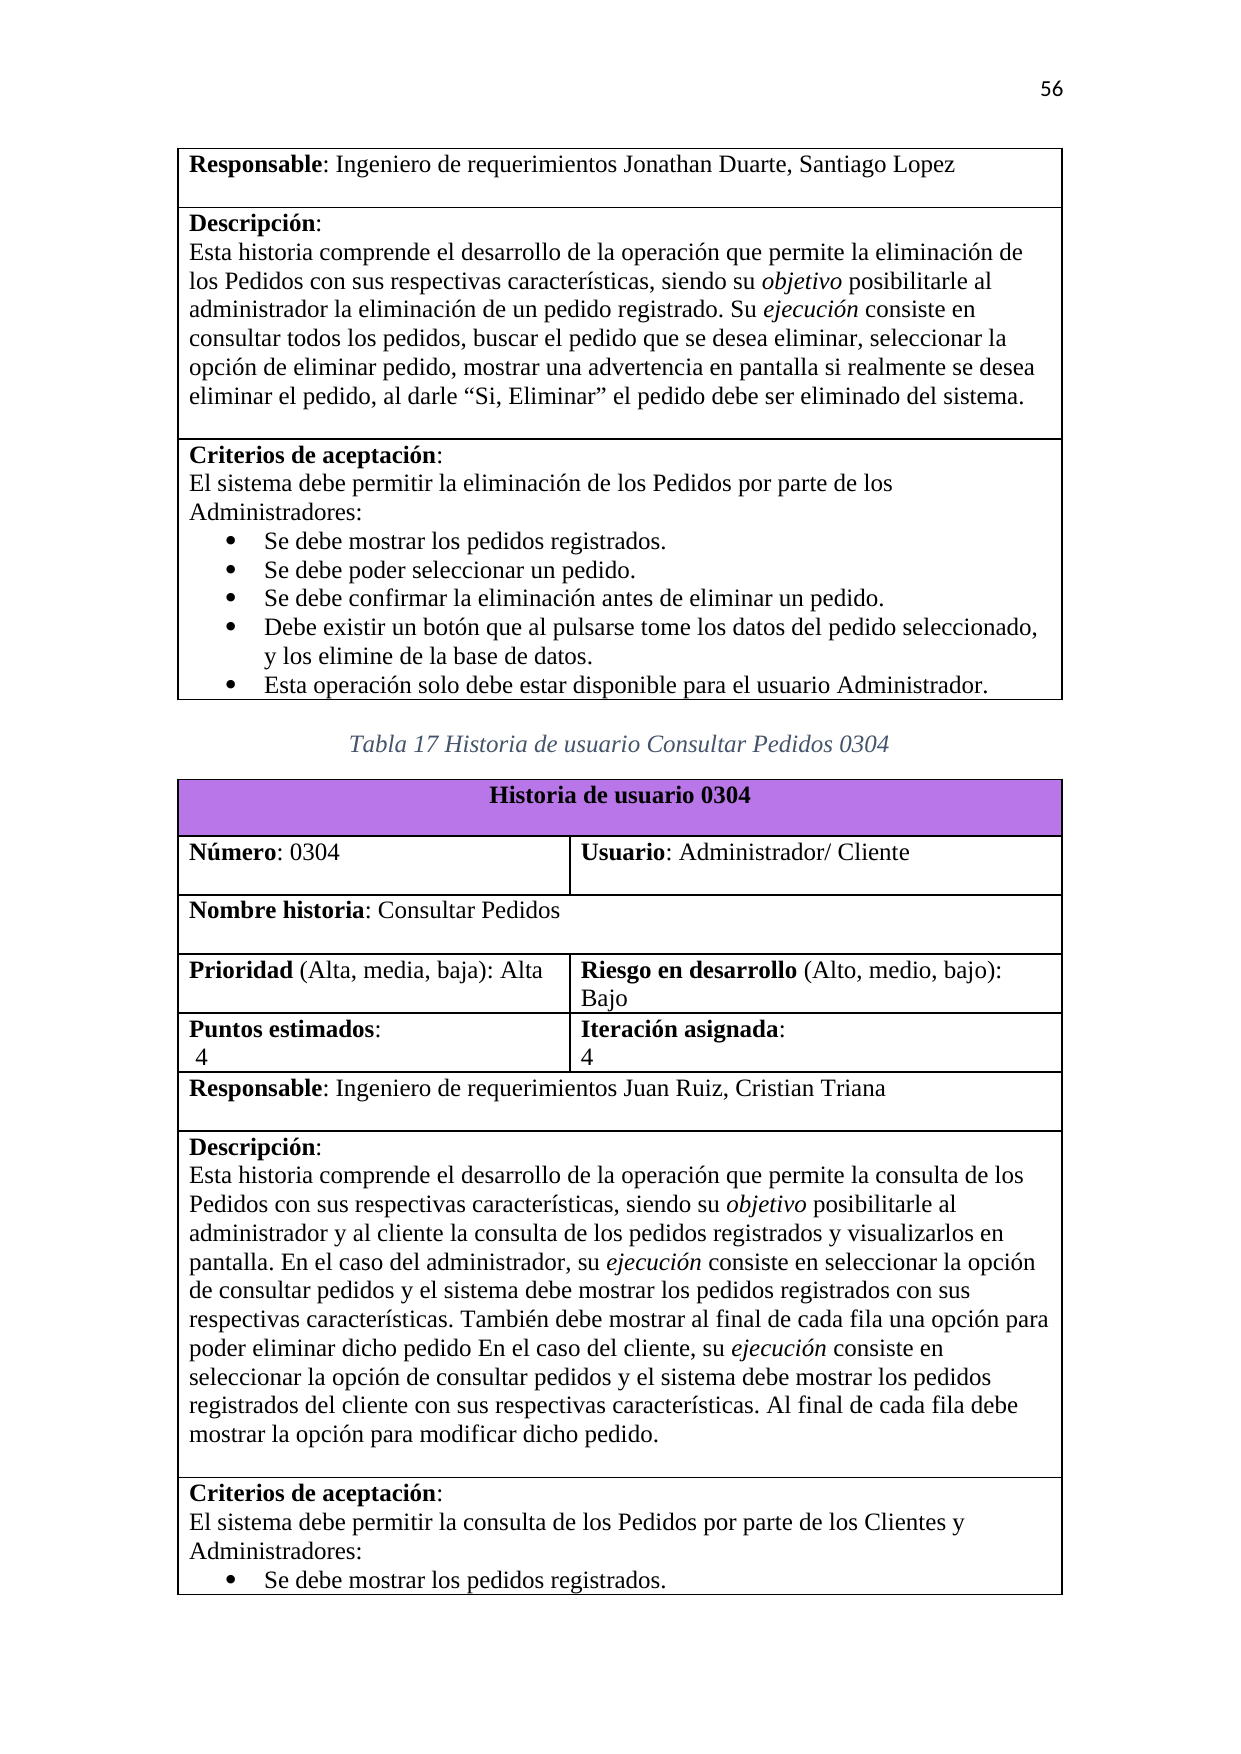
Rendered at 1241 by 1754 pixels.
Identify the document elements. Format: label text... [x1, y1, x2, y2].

table_cell Responsable: Ingeniero de requerimientos Juan Ruiz, Cristian Triana [179, 1073, 1061, 1130]
table_cell Descripción: Esta historia comprende el desarrollo de la operación que permite la consulta de los Pedidos con sus respectivas características, siendo su objetivo posibilitarle al administrador y al cliente la consulta de los pedidos registrados y visualizarlos en pantalla. En el caso del administrador, su ejecución consiste en seleccionar la opción de consultar pedidos y el sistema debe mostrar los pedidos registrados con sus respectivas características. También debe mostrar al final de cada fila una opción para poder eliminar dicho pedido En el caso del cliente, su ejecución consiste en seleccionar la opción de consultar pedidos y el sistema debe mostrar los pedidos registrados del cliente con sus respectivas características. Al final de cada fila debe mostrar la opción para modificar dicho pedido. [179, 1132, 1061, 1477]
table_cell Número: 0304 [179, 837, 569, 894]
table_cell Descripción: Esta historia comprende el desarrollo de la operación que permite la eliminación de los Pedidos con sus respectivas características, siendo su objetivo posibilitarle al administrador la eliminación de un pedido registrado. Su ejecución consiste en consultar todos los pedidos, buscar el pedido que se desea eliminar, seleccionar la opción de eliminar pedido, mostrar una advertencia en pantalla si realmente se desea eliminar el pedido, al darle “Si, Eliminar” el pedido debe ser eliminado del sistema. [179, 208, 1061, 438]
table_cell Criterios de aceptación: El sistema debe permitir la eliminación de los Pedidos por parte de los Administradores: Se debe mostrar los pedidos registrados. Se debe poder seleccionar un pedido. Se debe confirmar la eliminación antes de eliminar un pedido. Debe existir un botón que al pulsarse tome los datos del pedido seleccionado, y los elimine de la base de datos. Esta operación solo debe estar disponible para el usuario Administrador. [179, 440, 1061, 698]
table_cell Nombre historia: Consultar Pedidos [179, 896, 1061, 953]
text Tabla 17 Historia de usuario Consultar Pedidos 0304 [177, 729, 1063, 758]
table_cell Riesgo en desarrollo (Alto, medio, bajo): Bajo [571, 955, 1061, 1012]
table_header Historia de usuario 0304 [179, 780, 1061, 835]
table_cell Responsable: Ingeniero de requerimientos Jonathan Duarte, Santiago Lopez [179, 149, 1061, 207]
table_cell Usuario: Administrador/ Cliente [571, 837, 1061, 894]
table_cell Puntos estimados: 4 [179, 1014, 569, 1071]
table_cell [179, 1478, 1061, 1593]
table_cell Iteración asignada: 4 [571, 1014, 1061, 1071]
table_cell Prioridad (Alta, media, baja): Alta [179, 955, 569, 1012]
